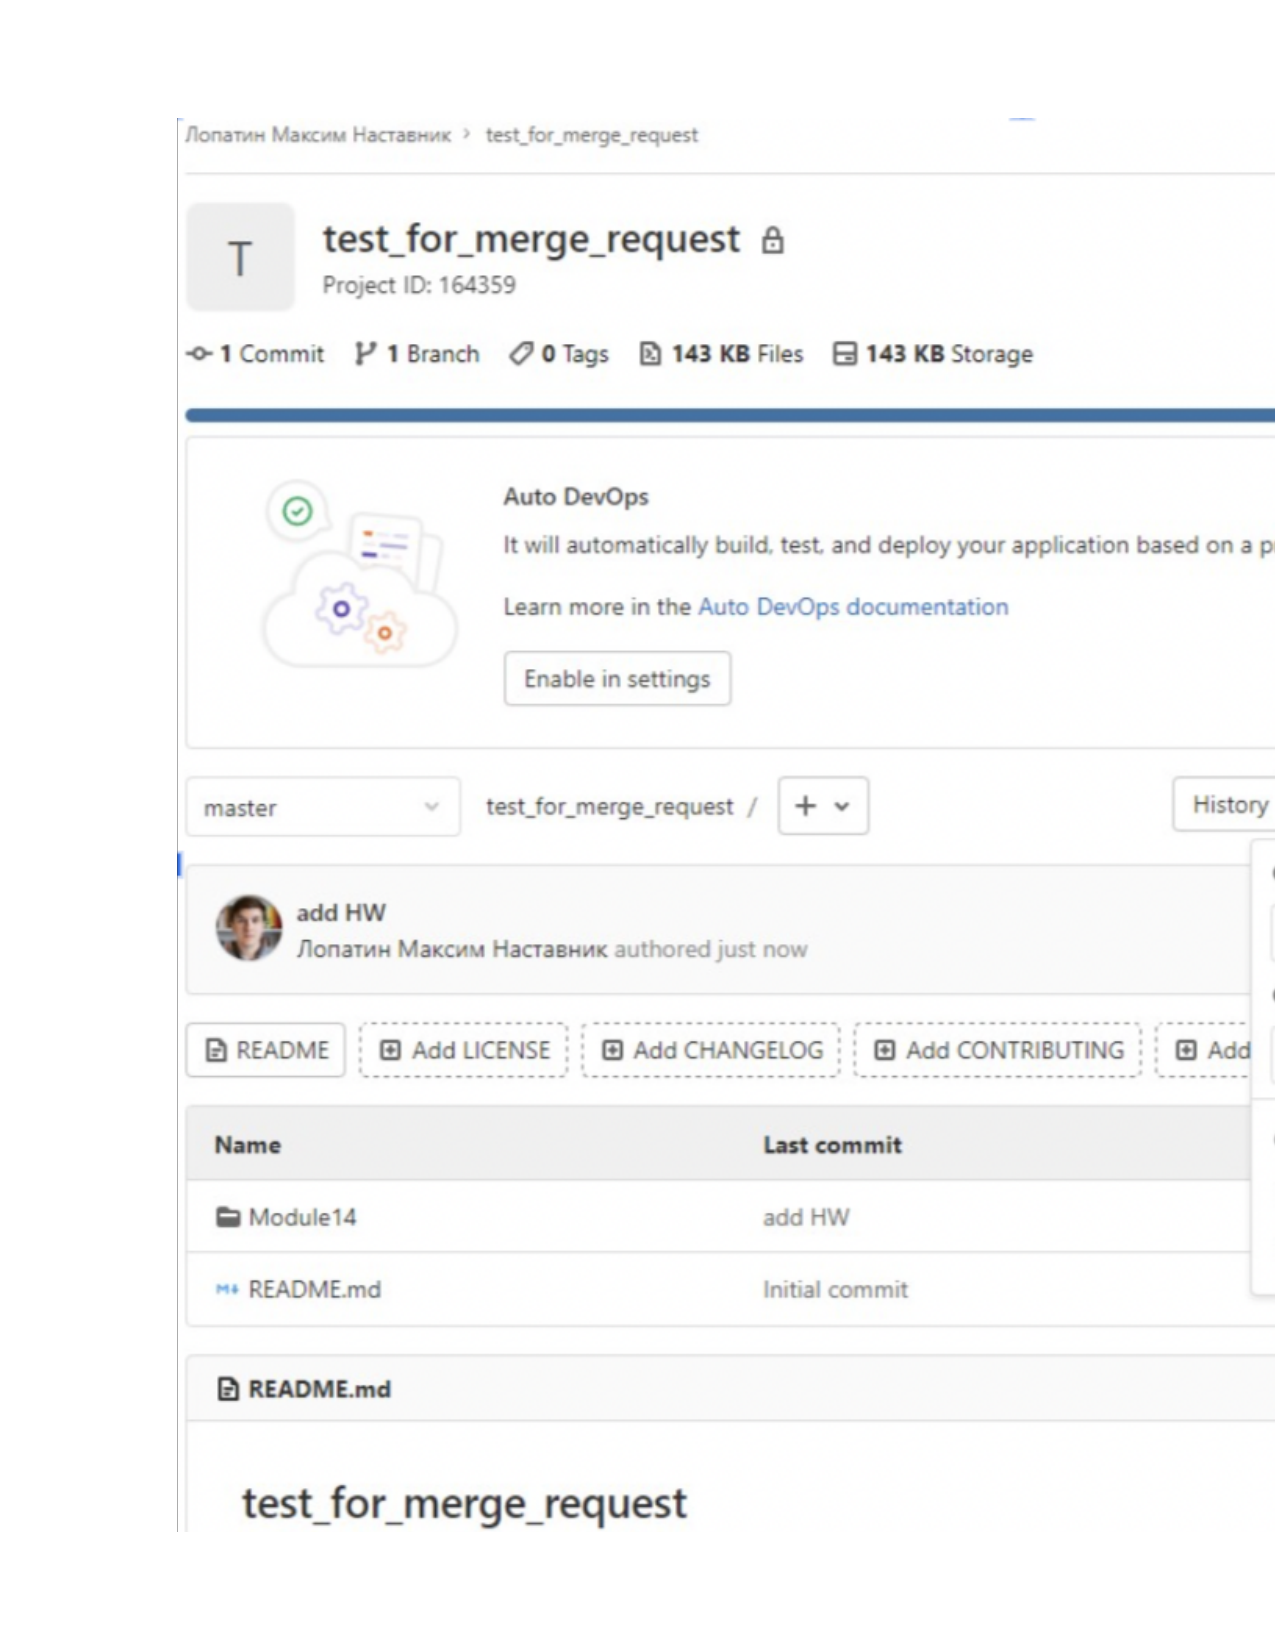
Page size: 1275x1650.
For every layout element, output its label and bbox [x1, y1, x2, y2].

picture [177, 118, 1275, 1532]
